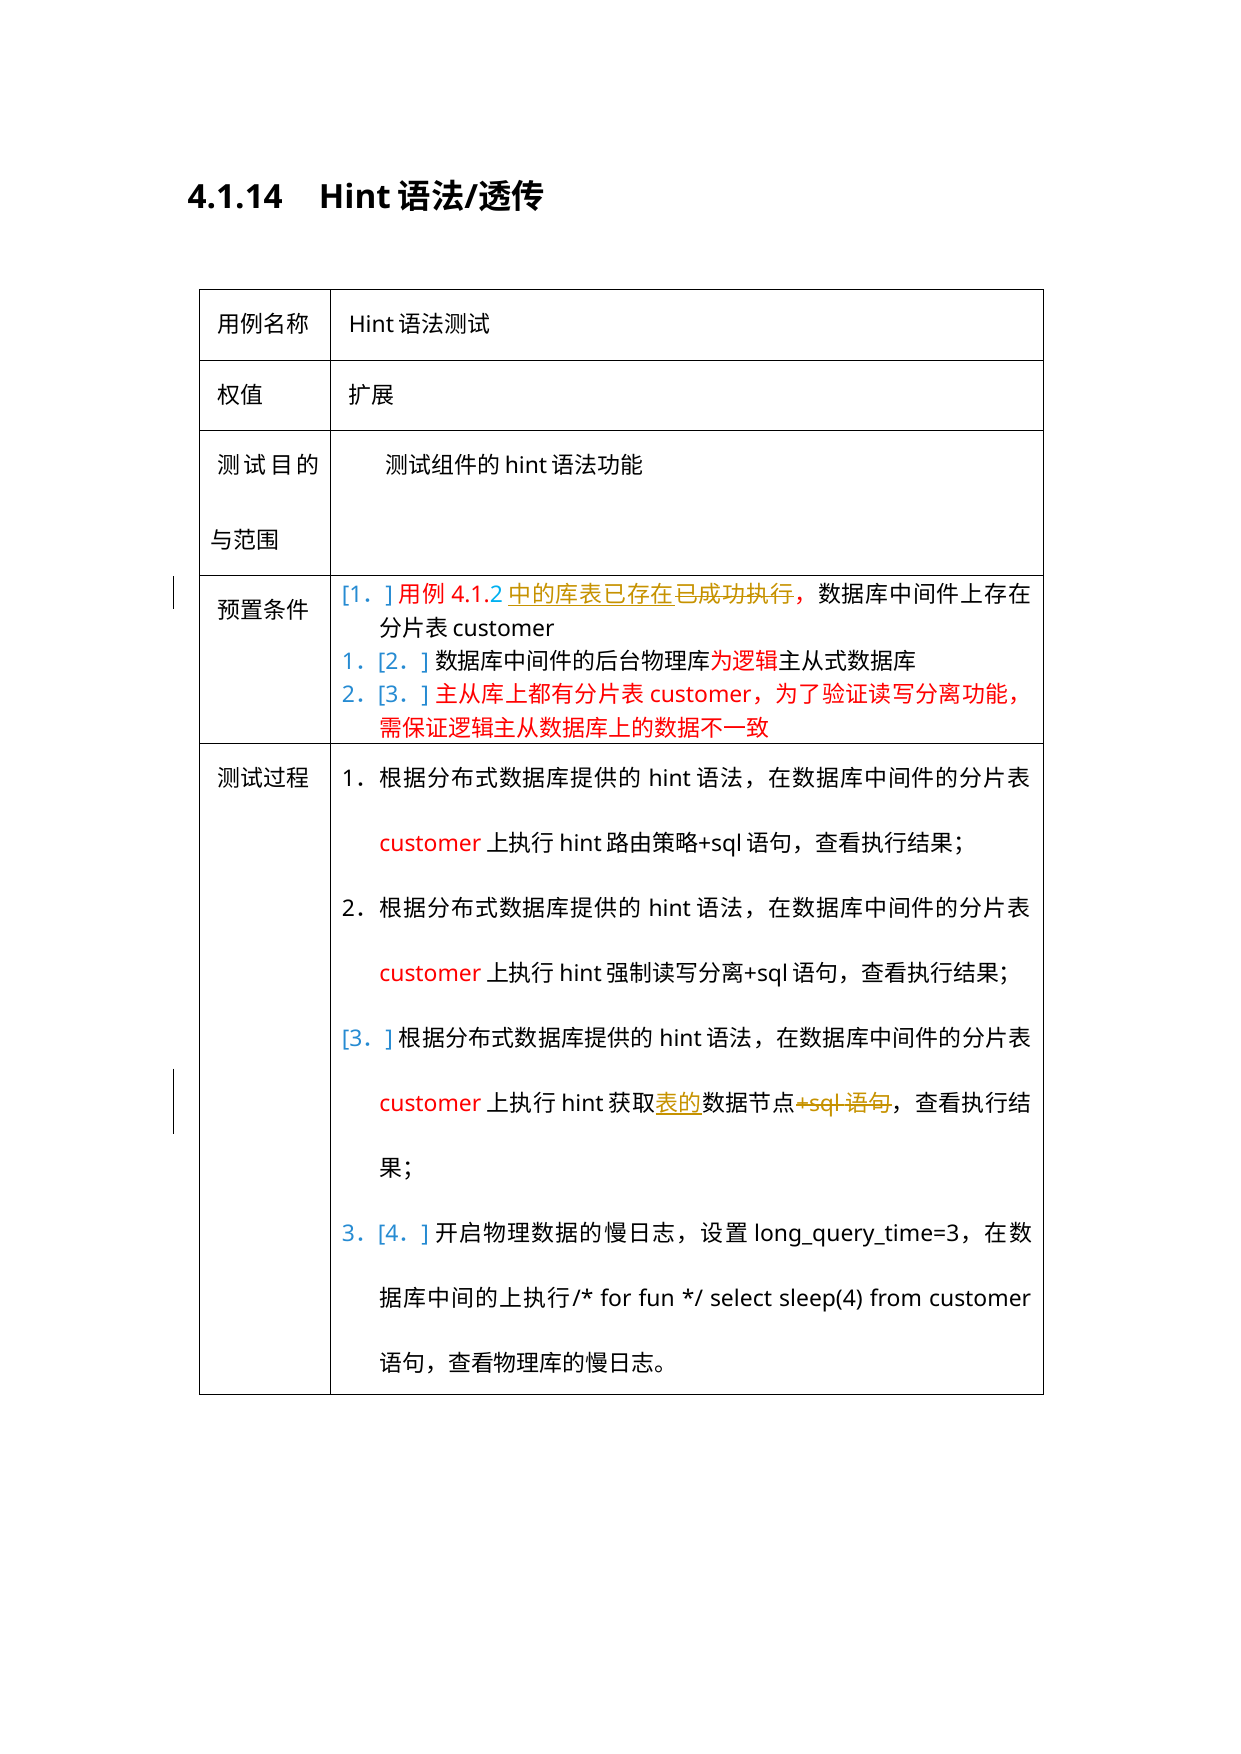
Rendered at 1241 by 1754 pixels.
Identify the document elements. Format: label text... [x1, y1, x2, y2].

table_cell 用例4.1.2，数据库中间件上存在分片表customer 数据库中间件的后台物理库为逻辑主从式数据库 主从库上都有分片表customer，为了验证读写分离功能，需保证逻辑主从数据库上的数据不一致 [331, 576, 1043, 743]
table_cell 权值 [200, 361, 330, 430]
table_cell 测试目的与范围 [200, 431, 330, 575]
subtitle Hint语法/透传 [187, 162, 1053, 227]
table_cell 根据分布式数据库提供的hint语法，在数据库中间件的分片表customer上执行hint路由策略+sql语句，查看执行结果； 根据分布式数据库提供的hint语法，在数据库中间件的分片表customer上执行hint强制读写分离+sql语句，查看执行结果； 根据分布式数据库提供的hint语法，在数据库中间件的分片表customer上执行hint获取数据节点，查看执行结果； 开启物理数据的慢日志，设置long_query_time=3，在数据库中间的上执行/* for fun */ select sleep(4) from customer语句，查看物理库的慢日志。 [331, 744, 1043, 1394]
table_cell 测试过程 [200, 744, 330, 1394]
table_cell 测试组件的hint语法功能 [331, 431, 1043, 575]
table_cell 扩展 [331, 361, 1043, 430]
table_header Hint语法测试 [331, 290, 1043, 360]
table_header 用例名称 [200, 290, 330, 360]
table_cell 预置条件 [200, 576, 330, 743]
